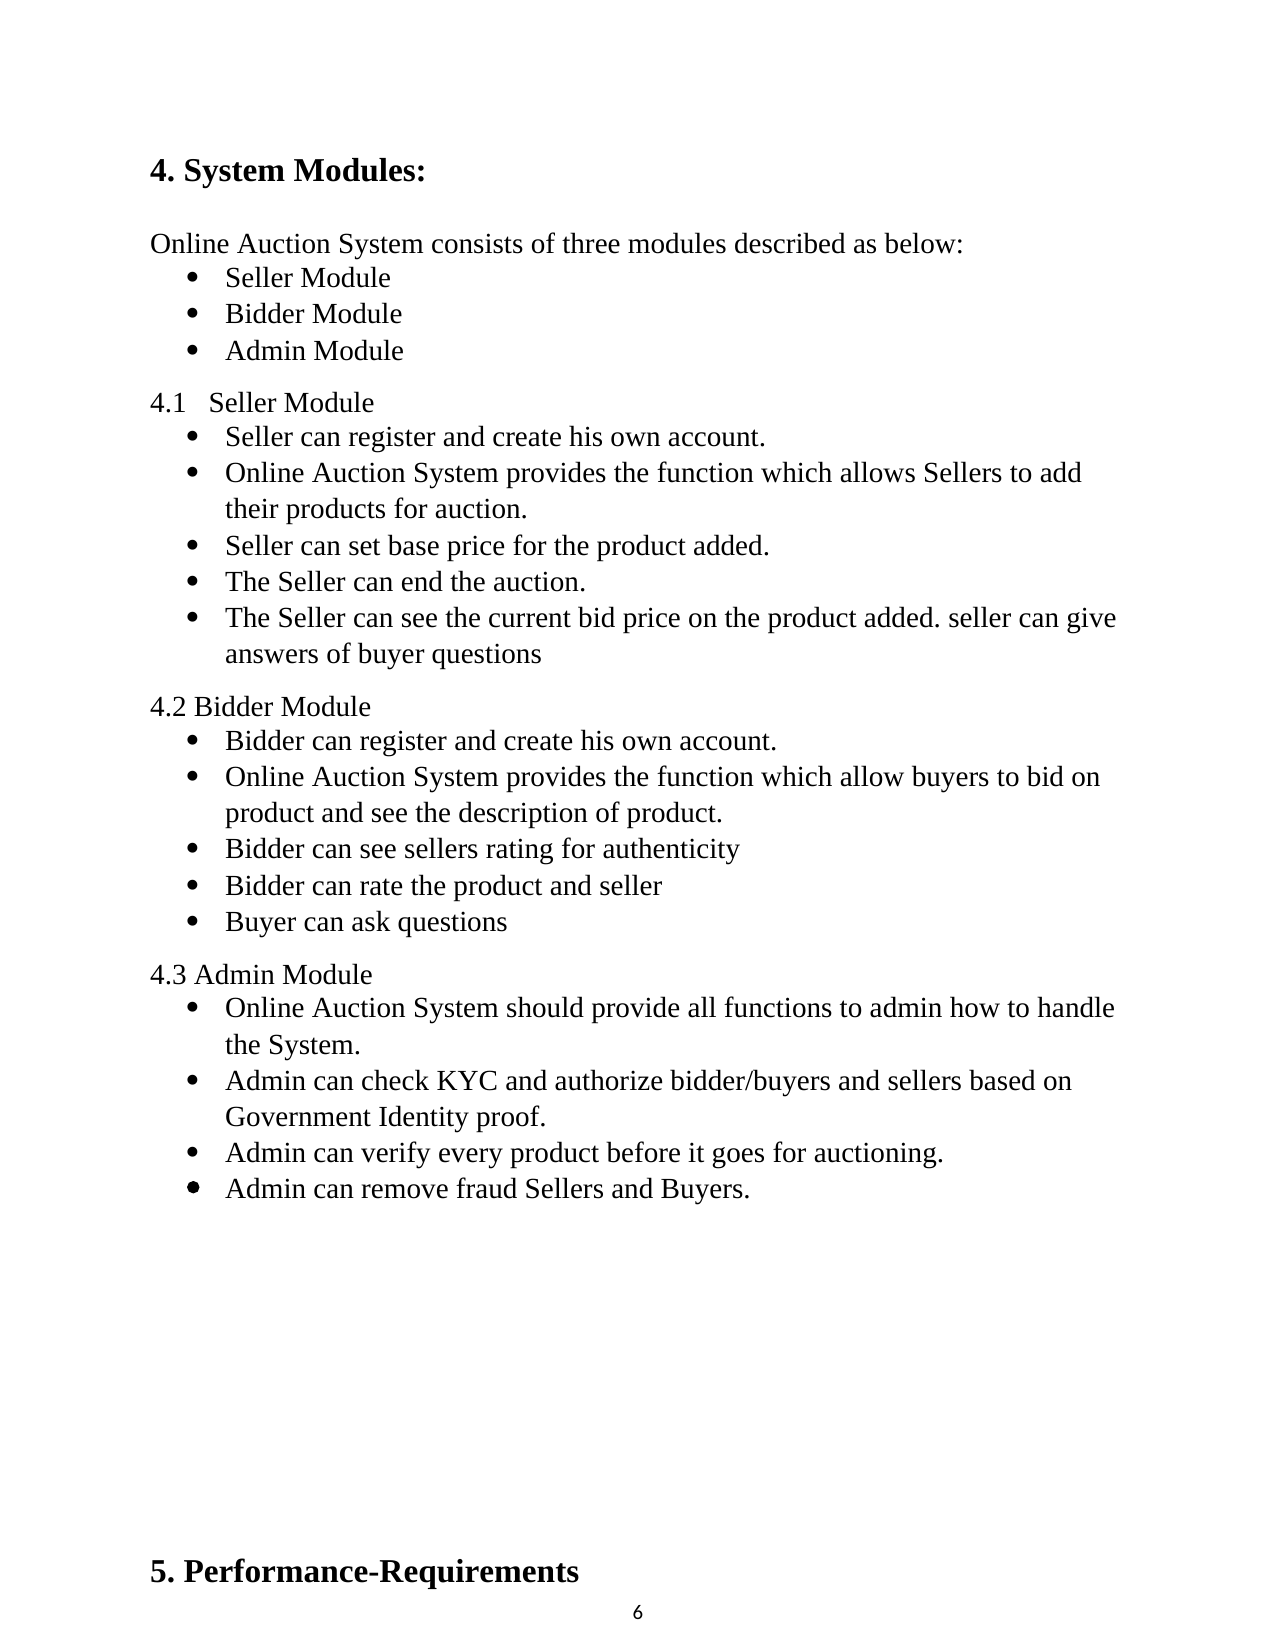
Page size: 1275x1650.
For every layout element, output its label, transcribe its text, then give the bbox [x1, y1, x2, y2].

list Bidder can rate the product and seller [187, 868, 1125, 901]
list The Seller can end the auction. [187, 564, 1125, 598]
text Online Auction System consists of three modules described as below: [150, 227, 1125, 260]
list Online Auction System should provide all functions to admin how to handle the System. [187, 991, 1125, 1060]
list Seller can register and create his own account. [187, 419, 1125, 453]
text 4. System Modules: [150, 150, 1125, 188]
text 4.1 Seller Module [150, 386, 1125, 419]
list The Seller can see the current bid price on the product added. seller can give answers of buyer questions [187, 600, 1125, 670]
text 4.3 Admin Module [150, 957, 1125, 991]
text 4.2 Bidder Module [150, 689, 1125, 723]
list Bidder Module [187, 296, 1125, 330]
list Admin can verify every product before it goes for auctioning. [187, 1135, 1125, 1169]
list Online Auction System provides the function which allows Sellers to add their products for auction. [187, 455, 1125, 525]
list Buyer can ask questions [187, 904, 1125, 938]
list Online Auction System provides the function which allow buyers to bid on product and see the description of product. [187, 759, 1125, 829]
list Admin can check KYC and authorize bidder/buyers and sellers based on Government Identity proof. [187, 1063, 1125, 1133]
list Bidder can register and create his own account. [187, 723, 1125, 757]
text 5. Performance-Requirements [150, 1551, 1125, 1589]
list Seller can set base price for the product added. [187, 528, 1125, 561]
list Seller Module [187, 260, 1125, 294]
list Admin can remove fraud Sellers and Buyers. [187, 1172, 1125, 1206]
list Admin Module [187, 333, 1125, 366]
list Bidder can see sellers rating for authenticity [187, 832, 1125, 865]
